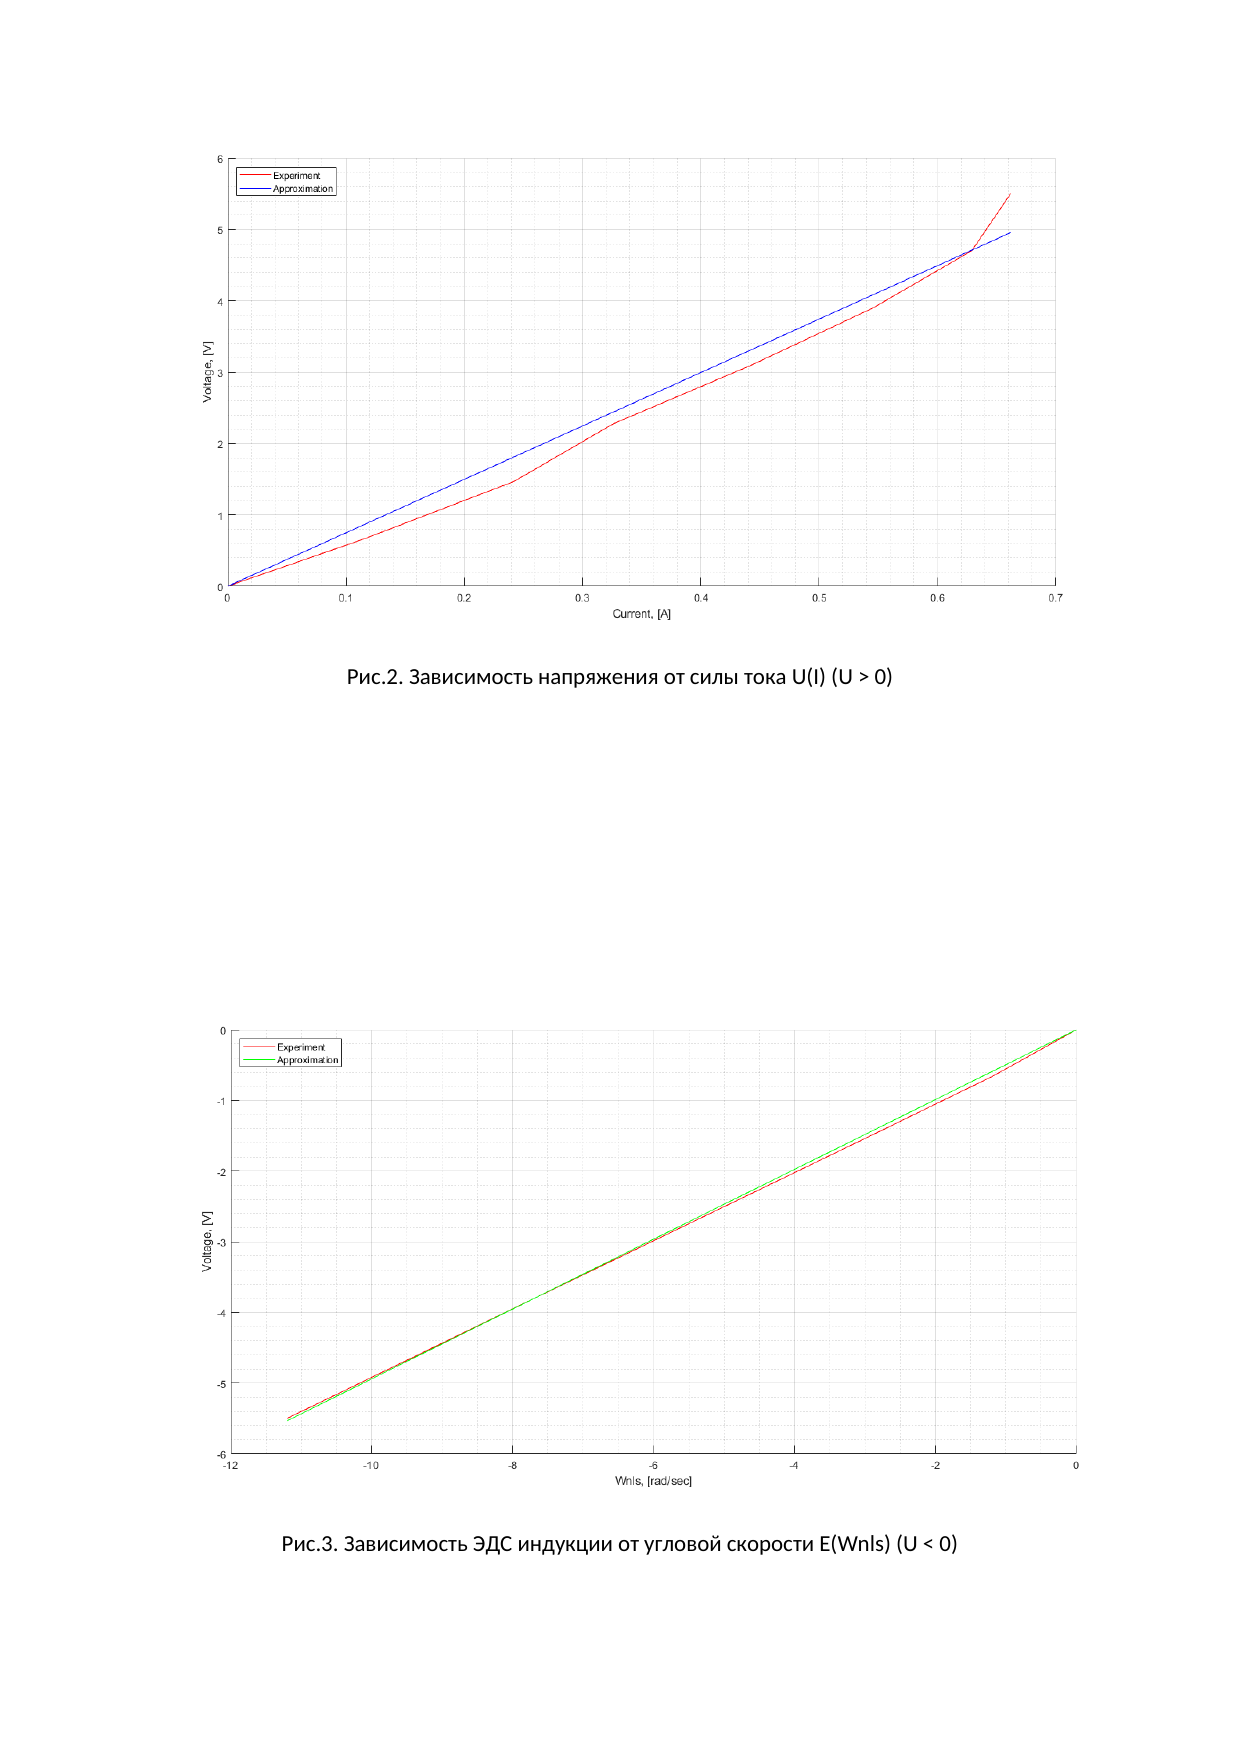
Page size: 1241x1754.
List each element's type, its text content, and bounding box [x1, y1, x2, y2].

text Рис.2. Зависимость напряжения от силы тока U(I) (U > 0) [89, 662, 1152, 690]
text Рис.3. Зависимость ЭДС индукции от угловой скорости E(Wnls) (U < 0) [89, 1529, 1152, 1557]
picture [88, 118, 1157, 644]
picture [88, 990, 1180, 1511]
